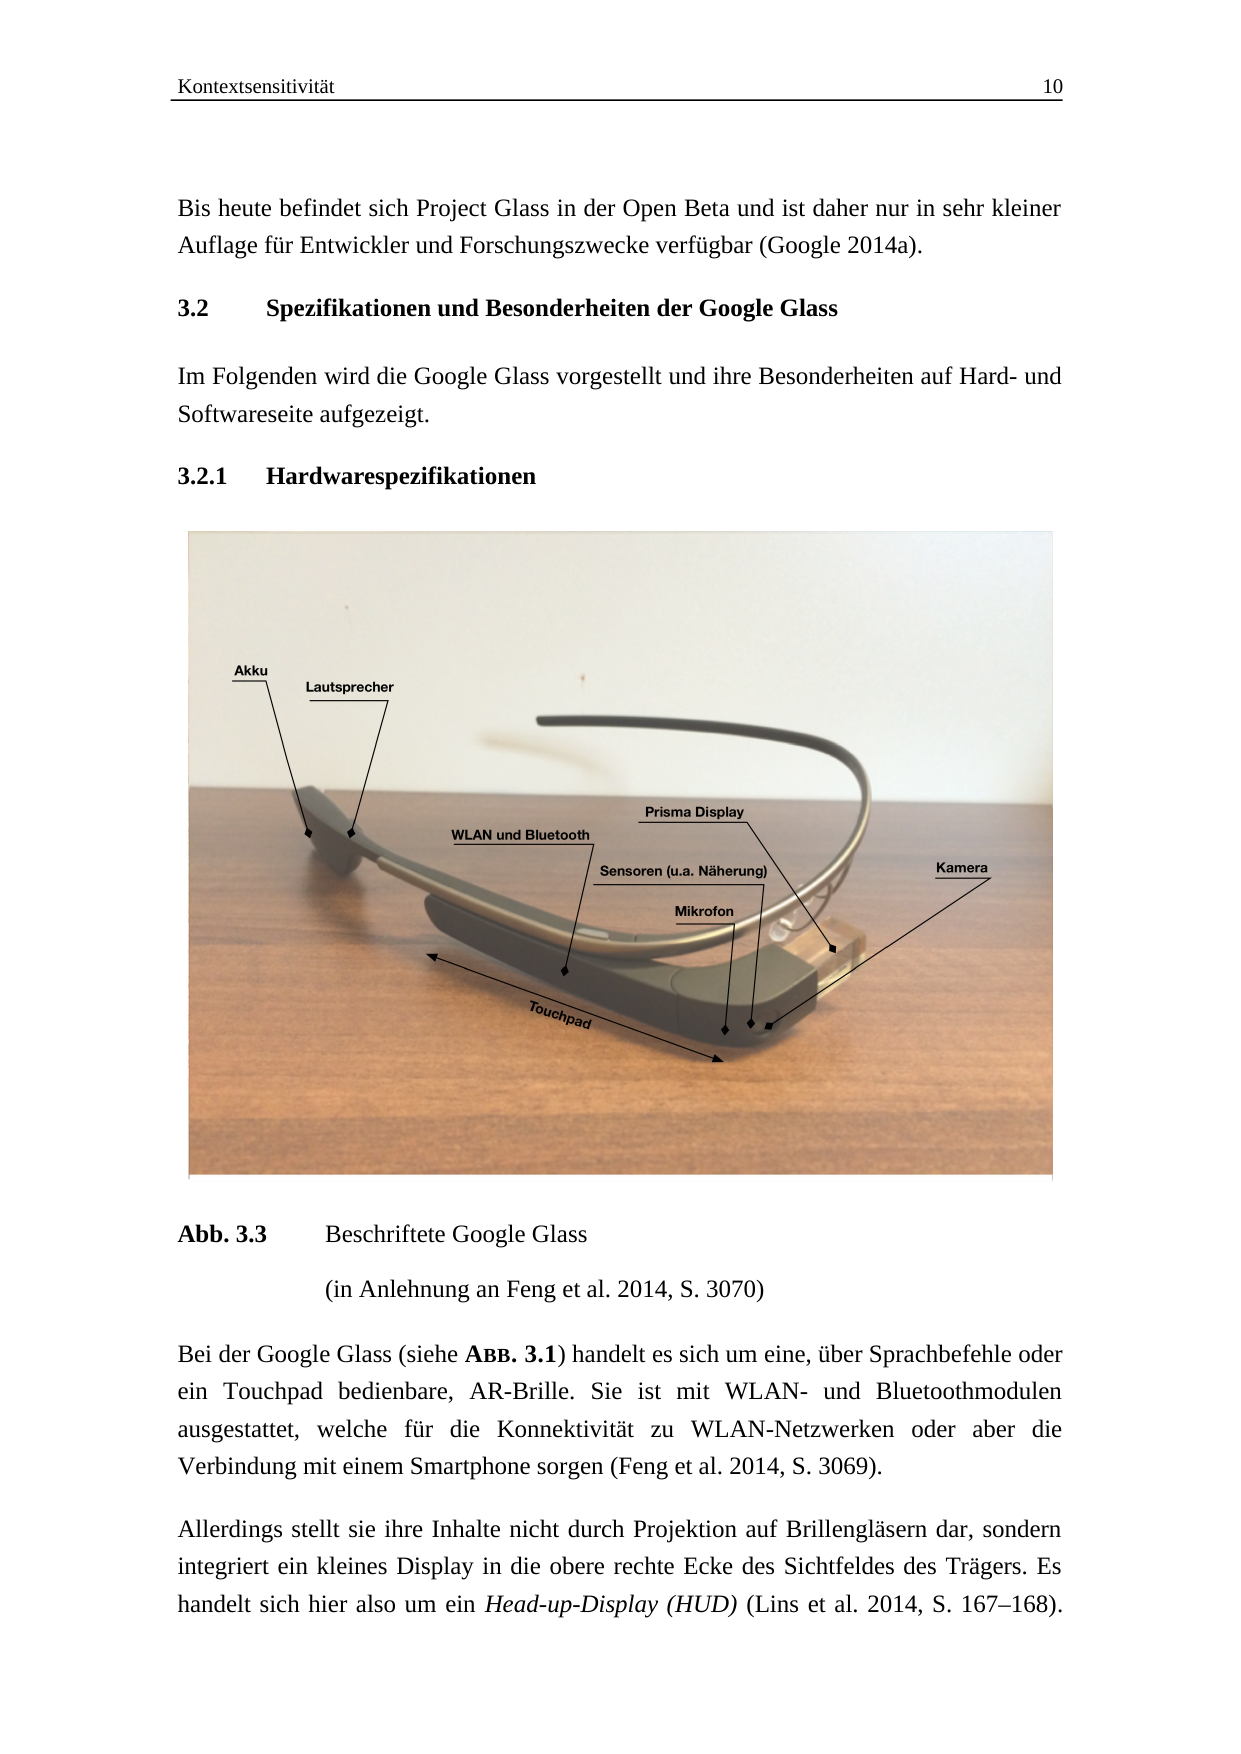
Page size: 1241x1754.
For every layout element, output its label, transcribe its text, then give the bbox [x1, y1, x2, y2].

text (in Anlehnung an Feng et al. 2014, S. 3070) [325, 1274, 1063, 1303]
text Bei der Google Glass (siehe Abb. 3.1) handelt es sich um eine, über Sprachbefehle oder ein Touchpad bedienbare, AR-Brille. Sie ist mit WLAN- und Bluetoothmodulen ausgestattet, welche für die Konnektivität zu WLAN-Netzwerken oder aber die Verbindung mit einem Smartphone sorgen (Feng et al. 2014, S. 3069). [177, 1330, 1063, 1480]
subtitle Hardwarespezifikationen [177, 461, 1063, 489]
subtitle Spezifikationen und Besonderheiten der Google Glass [177, 293, 1063, 321]
picture [177, 520, 1064, 1192]
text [177, 1505, 1063, 1618]
text Im Folgenden wird die Google Glass vorgestellt und ihre Besonderheiten auf Hard- und Softwareseite aufgezeigt. [177, 352, 1063, 427]
text Bis heute befindet sich Project Glass in der Open Beta und ist daher nur in sehr kleiner Auflage für Entwickler und Forschungszwecke verfügbar (Google 2014a). [177, 184, 1063, 259]
